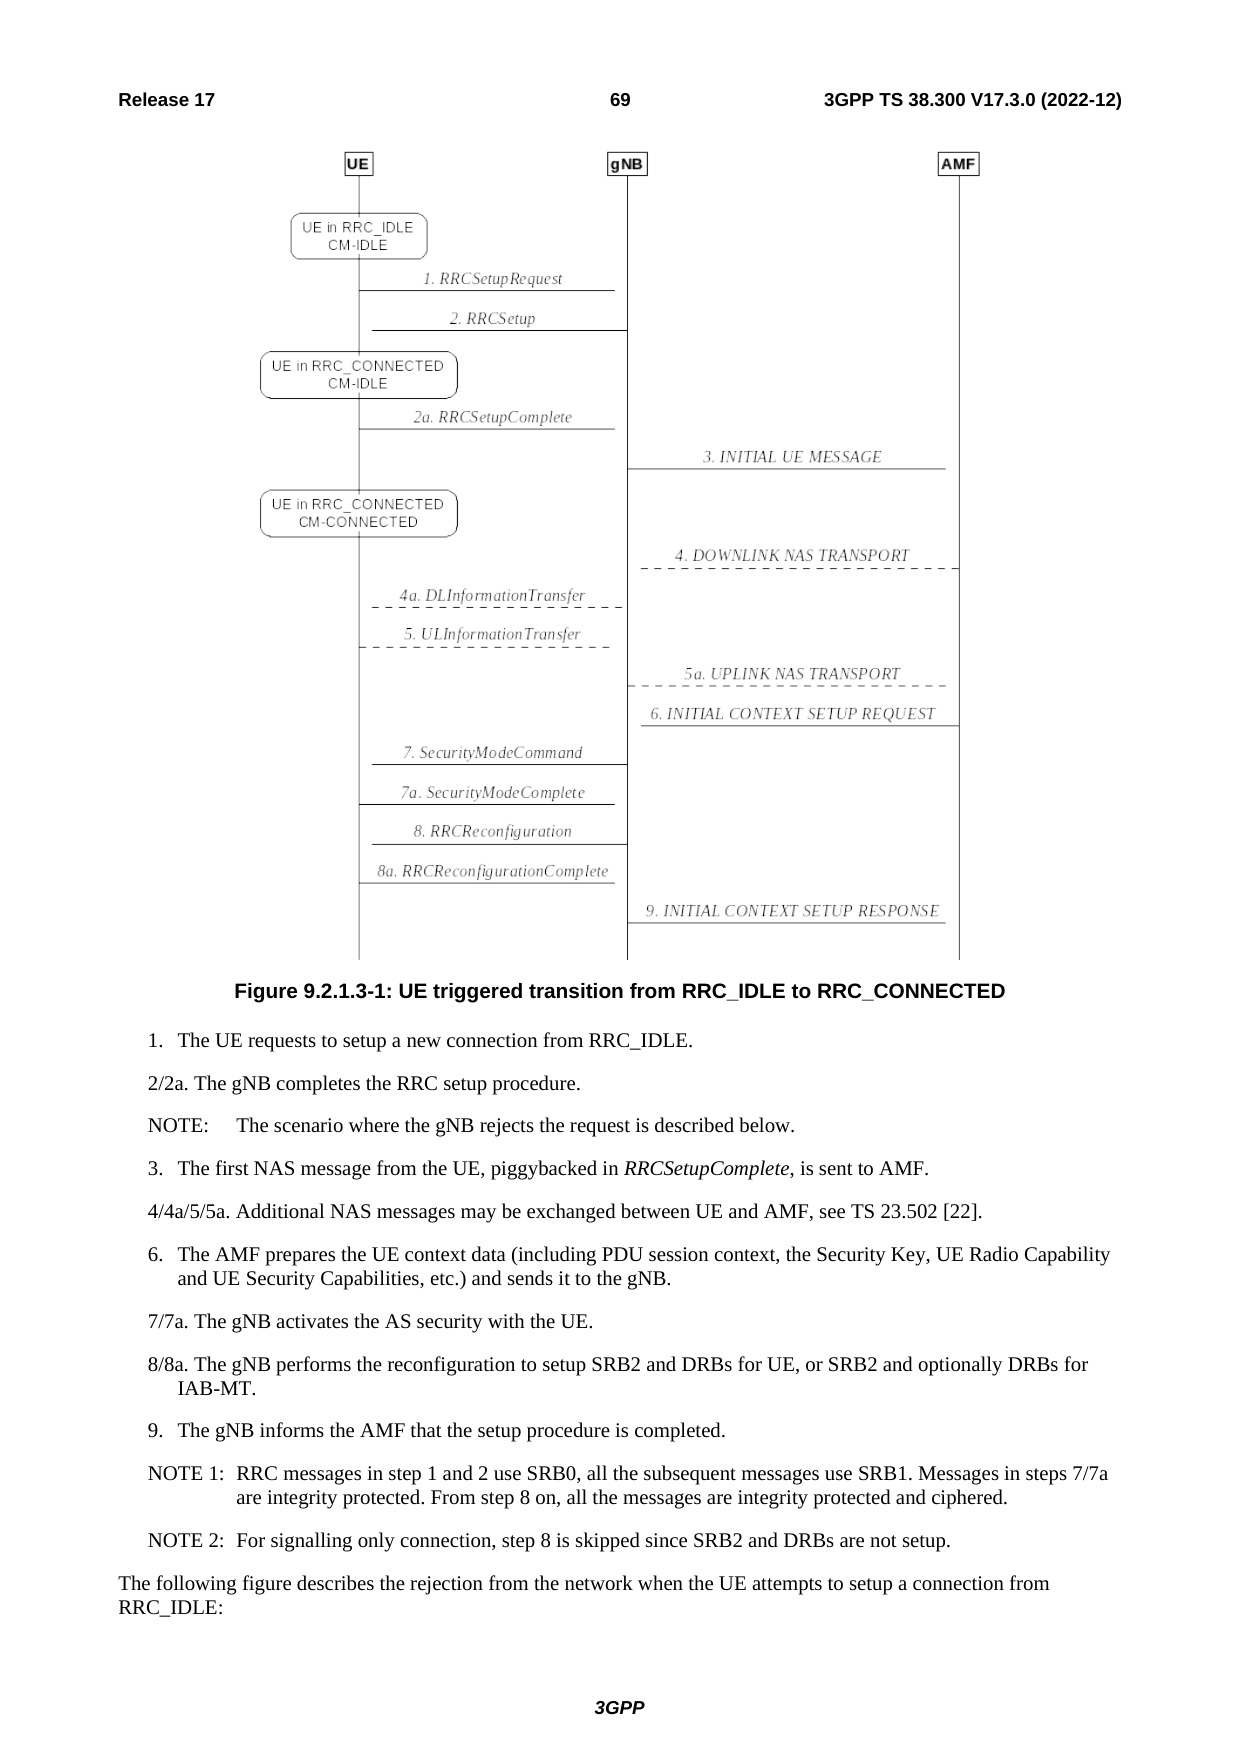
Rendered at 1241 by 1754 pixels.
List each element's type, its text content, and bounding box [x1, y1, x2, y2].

text The following figure describes the rejection from the network when the UE attempts to setup a connection from RRC_IDLE: [118, 1571, 1122, 1619]
text Figure 9.2.1.3-1: UE triggered transition from RRC_IDLE to RRC_CONNECTED [118, 979, 1122, 1003]
text NOTE 2: For signalling only connection, step 8 is skipped since SRB2 and DRBs are not setup. [148, 1528, 1122, 1552]
text 7/7a. The gNB activates the AS security with the UE. [148, 1309, 1122, 1333]
text 6. The AMF prepares the UE context data (including PDU session context, the Security Key, UE Radio Capability and UE Security Capabilities, etc.) and sends it to the gNB. [148, 1242, 1122, 1290]
text 8/8a. The gNB performs the reconfiguration to setup SRB2 and DRBs for UE, or SRB2 and optionally DRBs for IAB-MT. [148, 1351, 1122, 1399]
text NOTE: The scenario where the gNB rejects the request is described below. [148, 1113, 1122, 1137]
text 4/4a/5/5a. Additional NAS messages may be exchanged between UE and AMF, see TS 23.502 [22]. [148, 1199, 1122, 1223]
text 1. The UE requests to setup a new connection from RRC_IDLE. [148, 1028, 1122, 1052]
text NOTE 1: RRC messages in step 1 and 2 use SRB0, all the subsequent messages use SRB1. Messages in steps 7/7a are integrity protected. From step 8 on, all the messages are integrity protected and ciphered. [148, 1461, 1122, 1509]
text 9. The gNB informs the AMF that the setup procedure is completed. [148, 1418, 1122, 1442]
text 2/2a. The gNB completes the RRC setup procedure. [148, 1071, 1122, 1094]
text 3. The first NAS message from the UE, piggybacked in RRCSetupComplete, is sent to AMF. [148, 1156, 1122, 1180]
